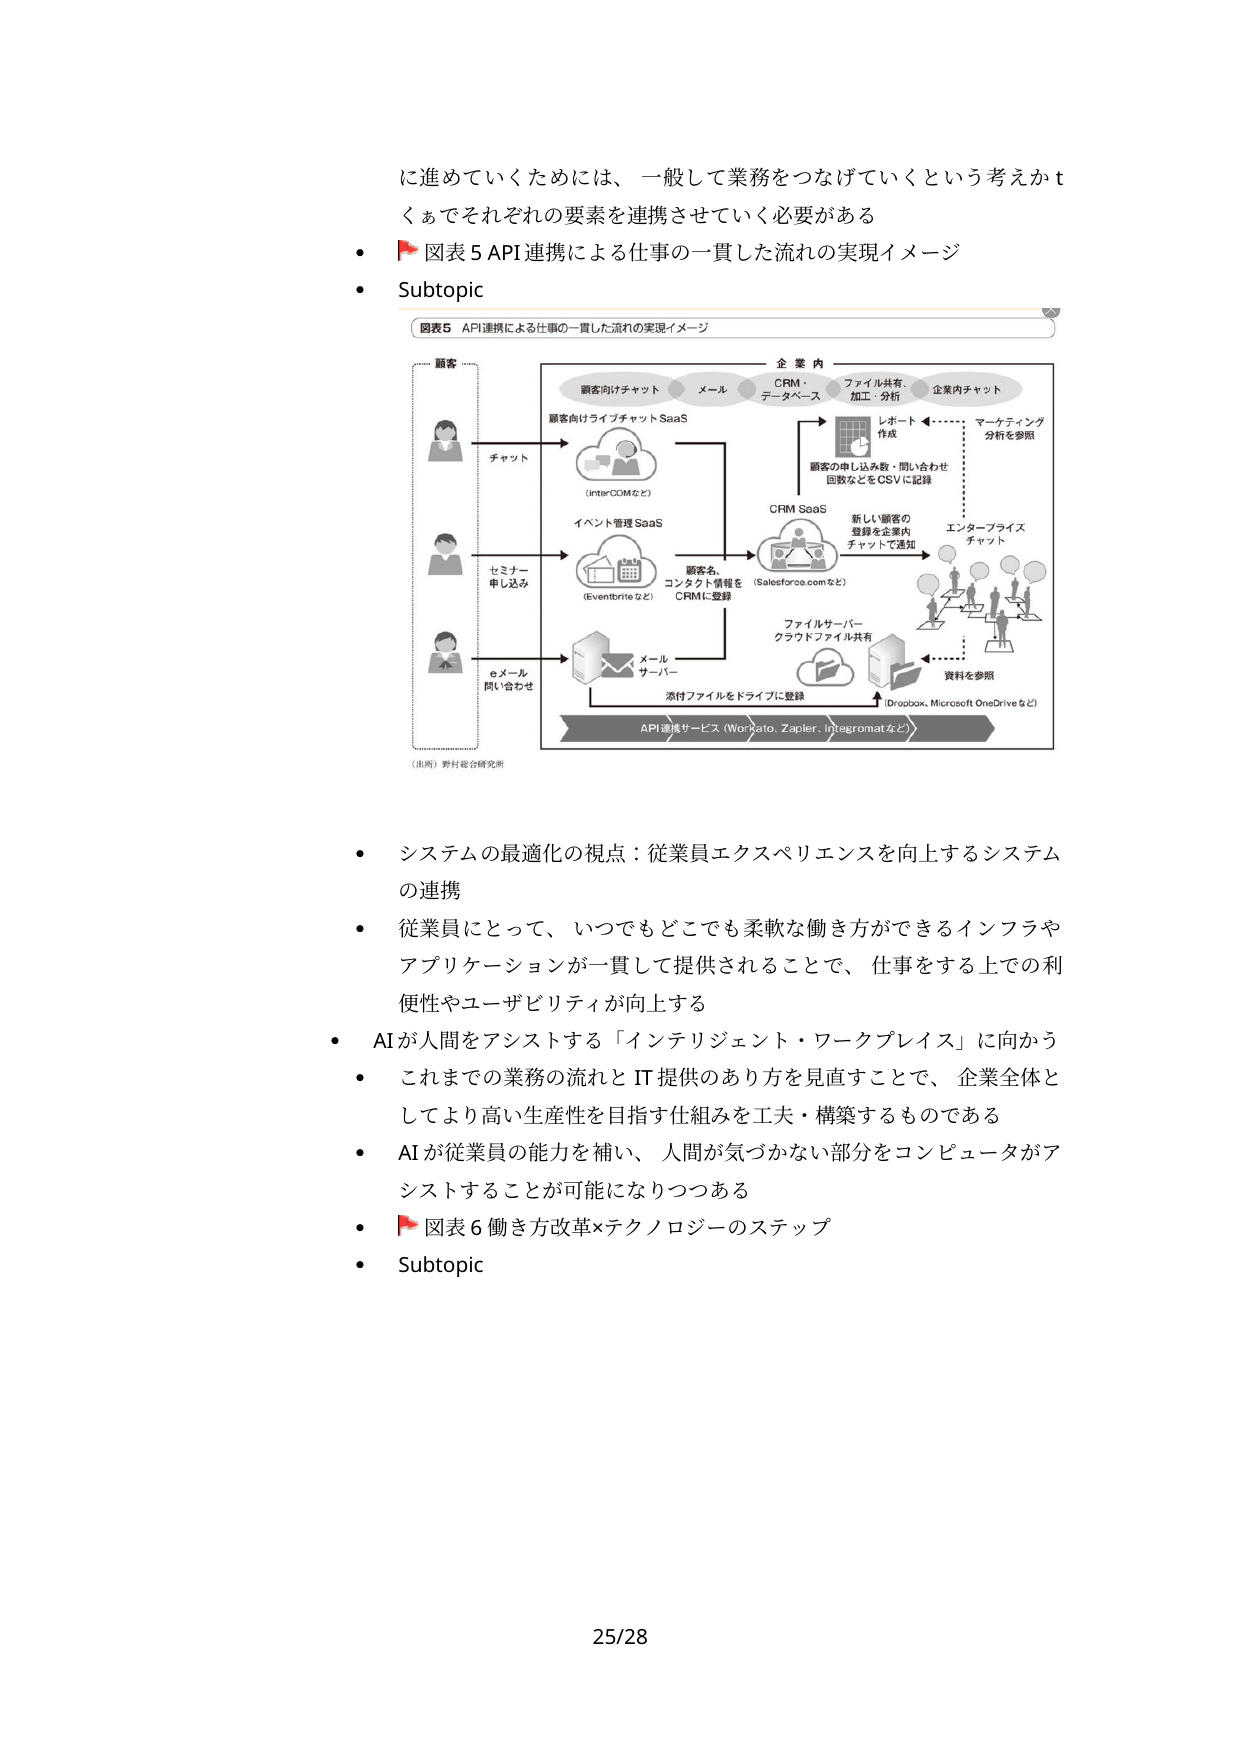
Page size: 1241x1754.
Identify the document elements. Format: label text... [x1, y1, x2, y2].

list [356, 158, 1063, 233]
picture [398, 1215, 419, 1236]
list AIが従業員の能力を補い、 人間が気づかない部分をコンピュータがアシストすることが可能になりつつある [356, 1133, 1063, 1208]
list システムの最適化の視点：従業員エクスペリエンスを向上するシステムの連携 [356, 833, 1063, 908]
list Subtopic [356, 1246, 1063, 1283]
list AIが人間をアシストする「インテリジェント・ワークプレイス」に向かう [331, 1021, 1063, 1058]
list これまでの業務の流れとIT提供のあり方を見直すことで、 企業全体としてより高い生産性を目指す仕組みを工夫・構築するものである [356, 1058, 1063, 1133]
picture [398, 308, 1063, 776]
list 図表6 働き方改革×テクノロジーのステップ [356, 1208, 1063, 1246]
picture [398, 240, 419, 261]
list 図表5 API連携による仕事の一貫した流れの実現イメージ [356, 233, 1063, 271]
list 従業員にとって、 いつでもどこでも柔軟な働き方ができるインフラやアプリケーションが一貫して提供されることで、 仕事をする上での利便性やユーザビリティが向上する [356, 908, 1063, 1021]
list Subtopic [356, 271, 1063, 308]
